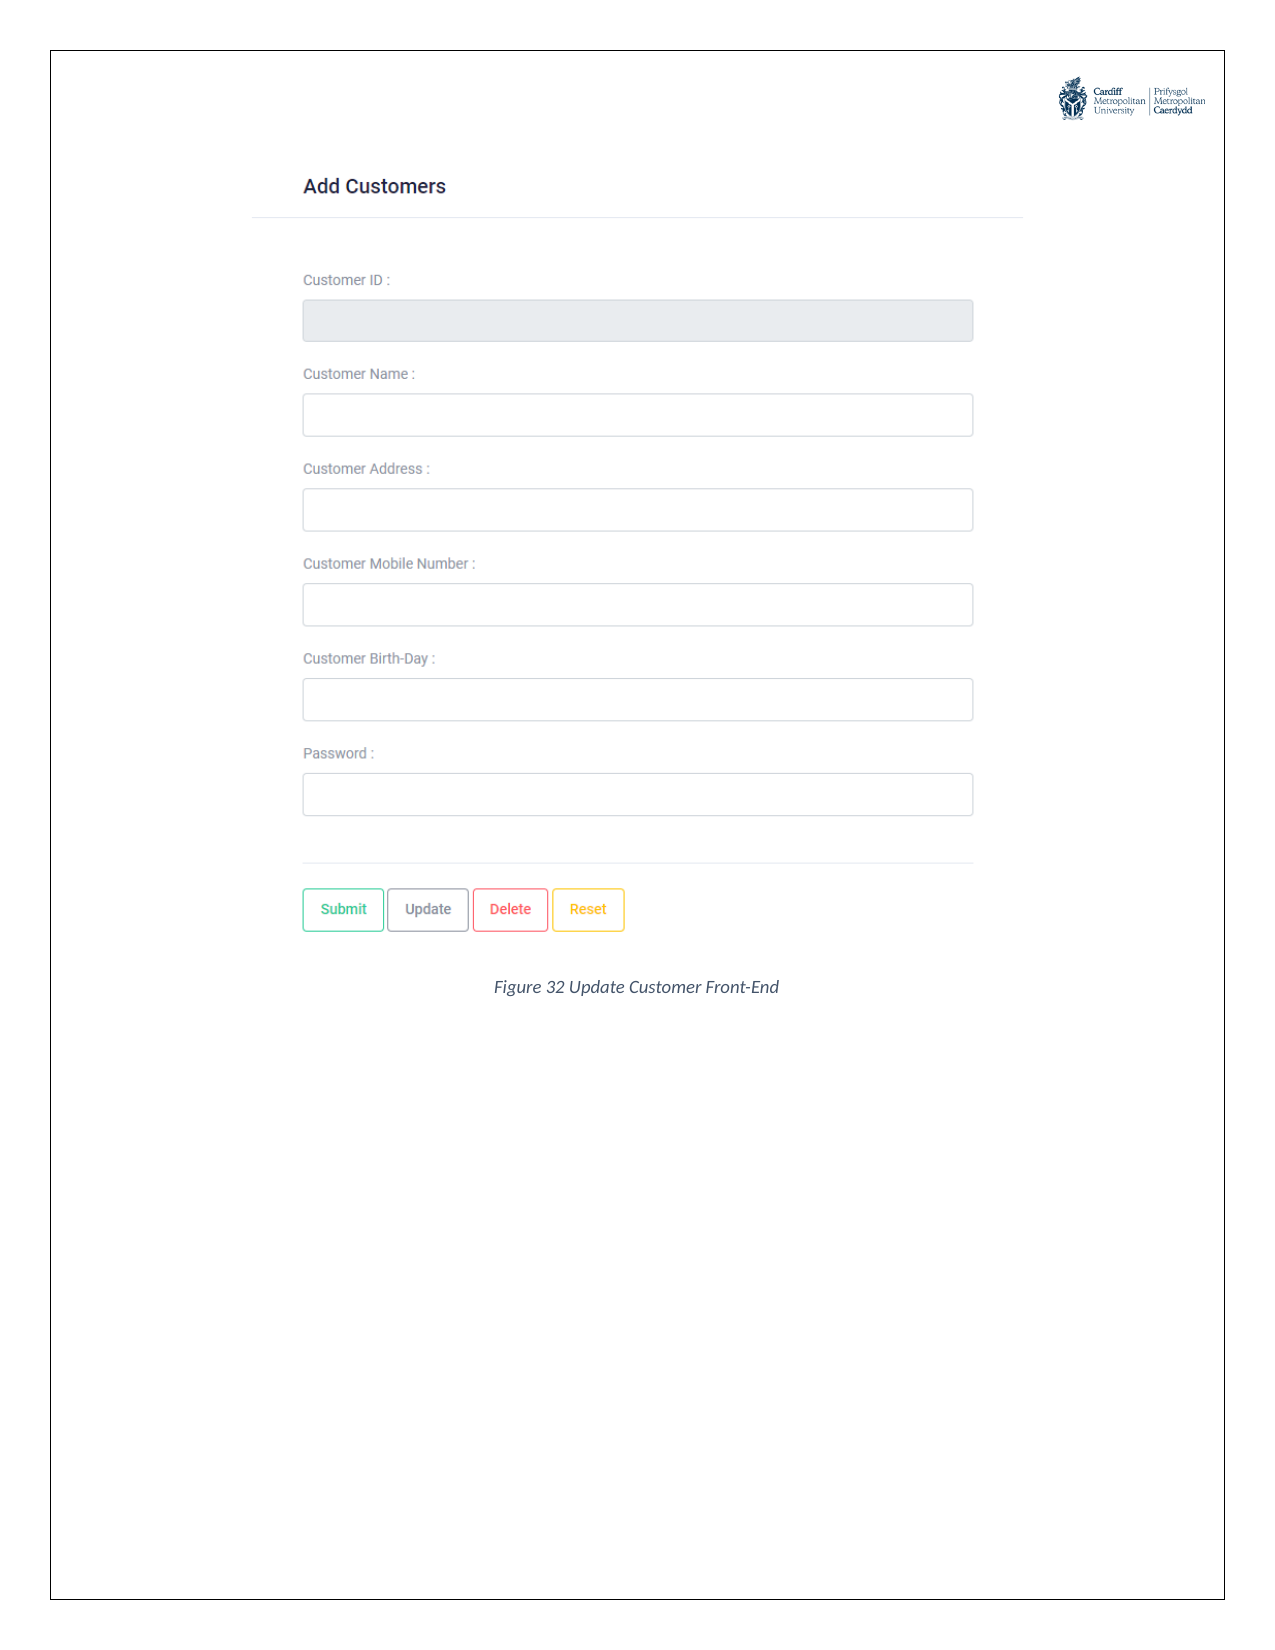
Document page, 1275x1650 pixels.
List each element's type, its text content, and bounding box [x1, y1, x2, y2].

picture [1058, 70, 1205, 129]
picture [251, 150, 1024, 941]
